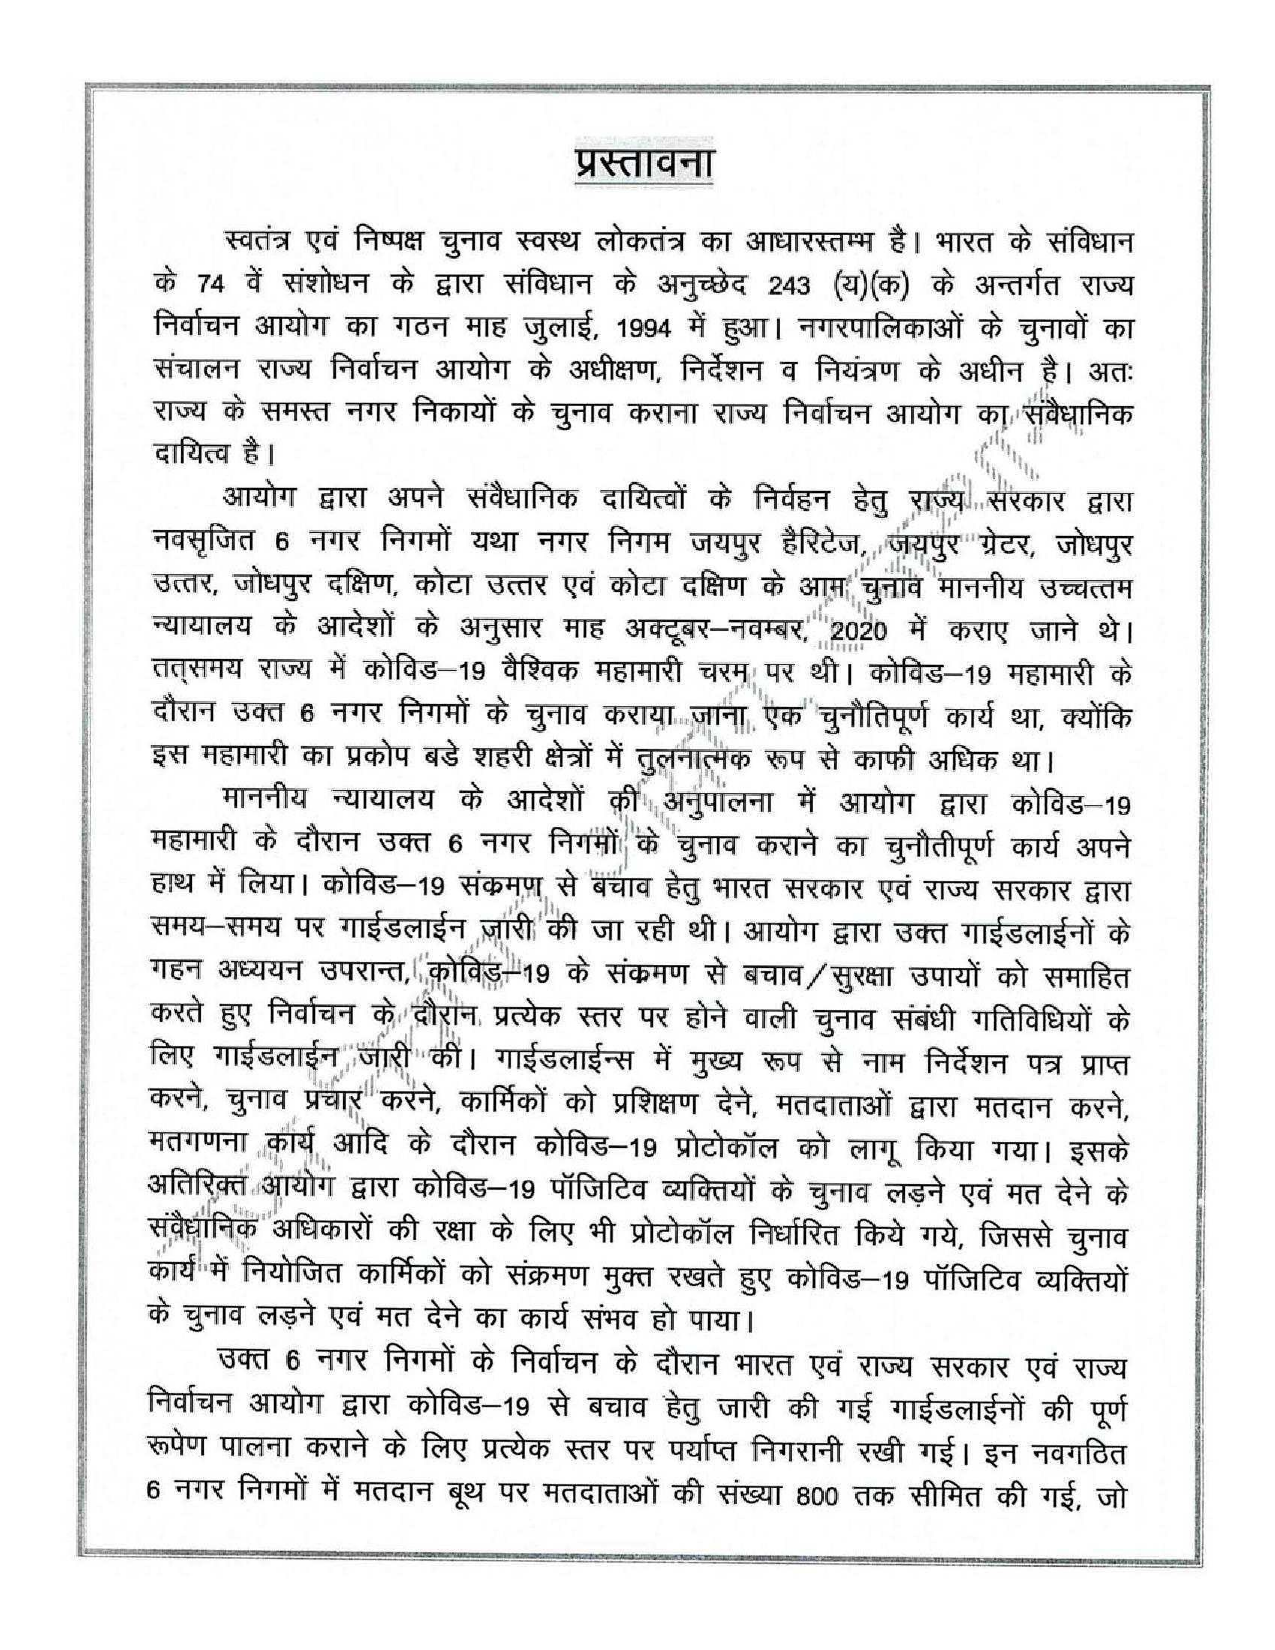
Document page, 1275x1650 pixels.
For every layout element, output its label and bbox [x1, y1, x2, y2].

picture [60, 72, 1219, 1579]
